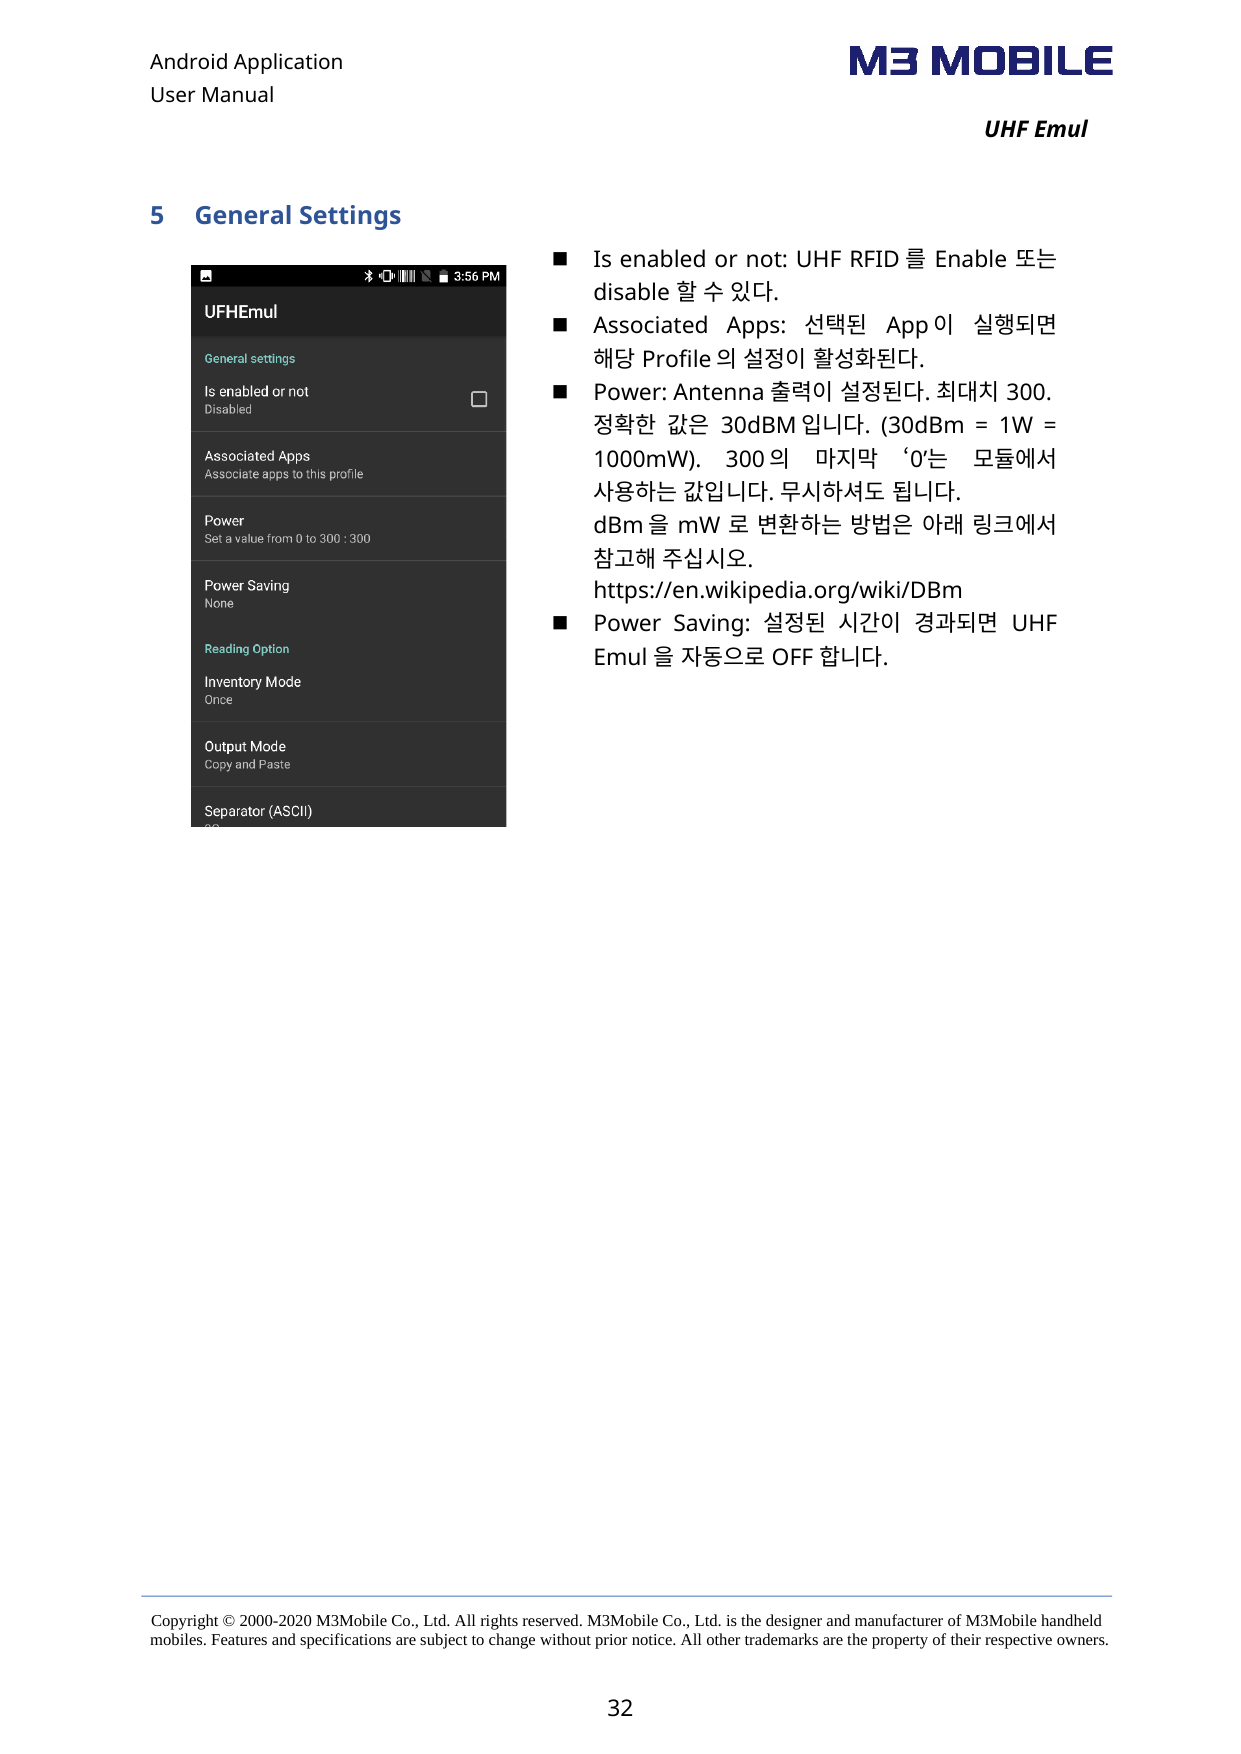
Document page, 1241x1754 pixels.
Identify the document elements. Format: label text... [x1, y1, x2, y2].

subtitle General Settings [150, 198, 1090, 232]
picture [191, 265, 507, 827]
table_header Is enabled or not: UHF RFID를 Enable 또는 disable 할 수 있다. Associated Apps: 선택된 App이 실행되면 해당 Profile의 설정이 활성화된다. Power: Antenna 출력이 설정된다. 최대치 300. 정확한 값은 30dBM입니다. (30dBm = 1W = 1000mW). 300의 마지막 ‘0’는 모듈에서 사용하는 값입니다. 무시하셔도 됩니다. dBm을 mW 로 변환하는 방법은 아래 링크에서 참고해 주십시오. https://en.wikipedia.org/wiki/DBm Power Saving: 설정된 시간이 경과되면 UHF Emul 을 자동으로 OFF 합니다. [536, 241, 1068, 830]
picture [850, 46, 1113, 75]
table_header [161, 241, 536, 830]
